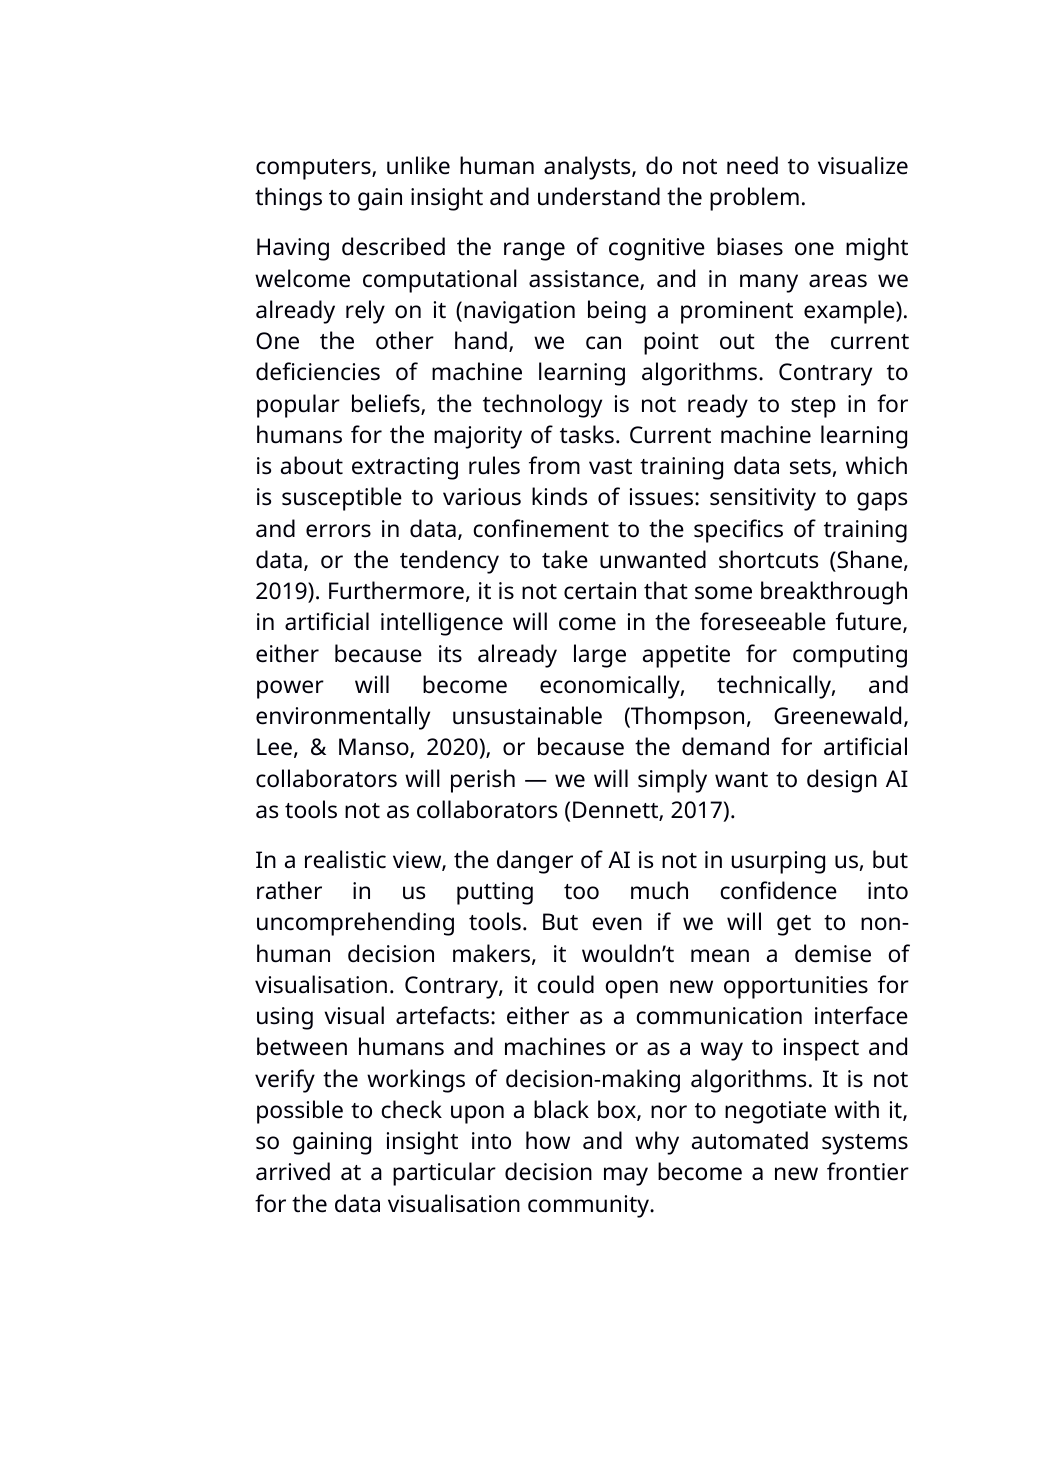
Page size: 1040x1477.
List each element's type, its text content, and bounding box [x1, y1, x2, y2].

text Having described the range of cognitive biases one might welcome computational assistance, and in many areas we already rely on it (navigation being a prominent example). One the other hand, we can point out the current deficiencies of machine learning algorithms. Contrary to popular beliefs, the technology is not ready to step in for humans for the majority of tasks. Current machine learning is about extracting rules from vast training data sets, which is susceptible to various kinds of issues: sensitivity to gaps and errors in data, confinement to the specifics of training data, or the tendency to take unwanted shortcuts (Shane, 2019). Furthermore, it is not certain that some breakthrough in artificial intelligence will come in the foreseeable future, either because its already large appetite for computing power will become economically, technically, and environmentally unsustainable (Thompson, Greenewald, Lee, & Manso, 2020), or because the demand for artificial collaborators will perish — we will simply want to design AI as tools not as collaborators (Dennett, 2017). [255, 231, 910, 825]
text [255, 150, 910, 212]
text In a realistic view, the danger of AI is not in usurping us, but rather in us putting too much confidence into uncomprehending tools. But even if we will get to non-human decision makers, it wouldn’t mean a demise of visualisation. Contrary, it could open new opportunities for using visual artefacts: either as a communication interface between humans and machines or as a way to inspect and verify the workings of decision-making algorithms. It is not possible to check upon a black box, nor to negotiate with it, so gaining insight into how and why automated systems arrived at a particular decision may become a new frontier for the data visualisation community. [255, 844, 910, 1219]
